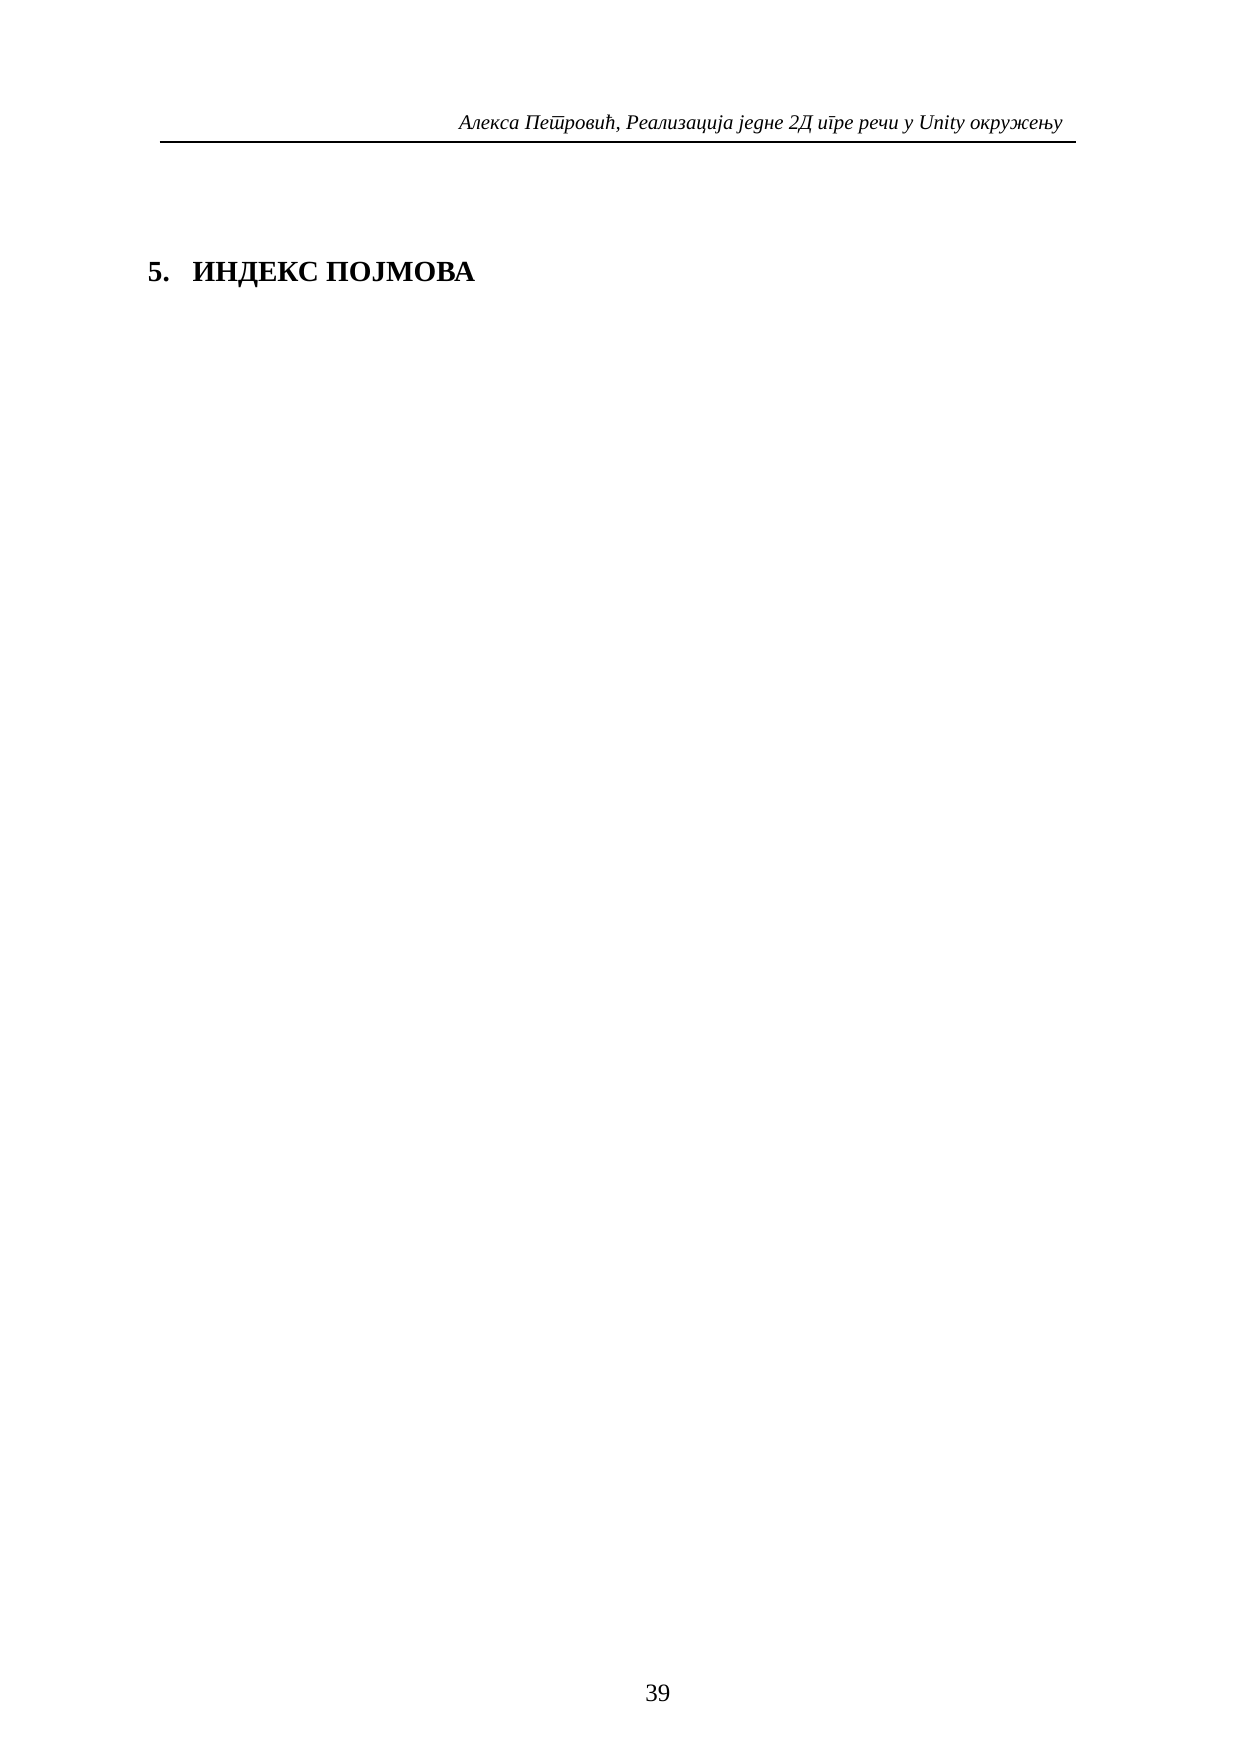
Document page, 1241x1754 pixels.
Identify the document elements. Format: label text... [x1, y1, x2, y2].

subtitle ИНДЕКС ПОЈМОВА [148, 254, 583, 287]
